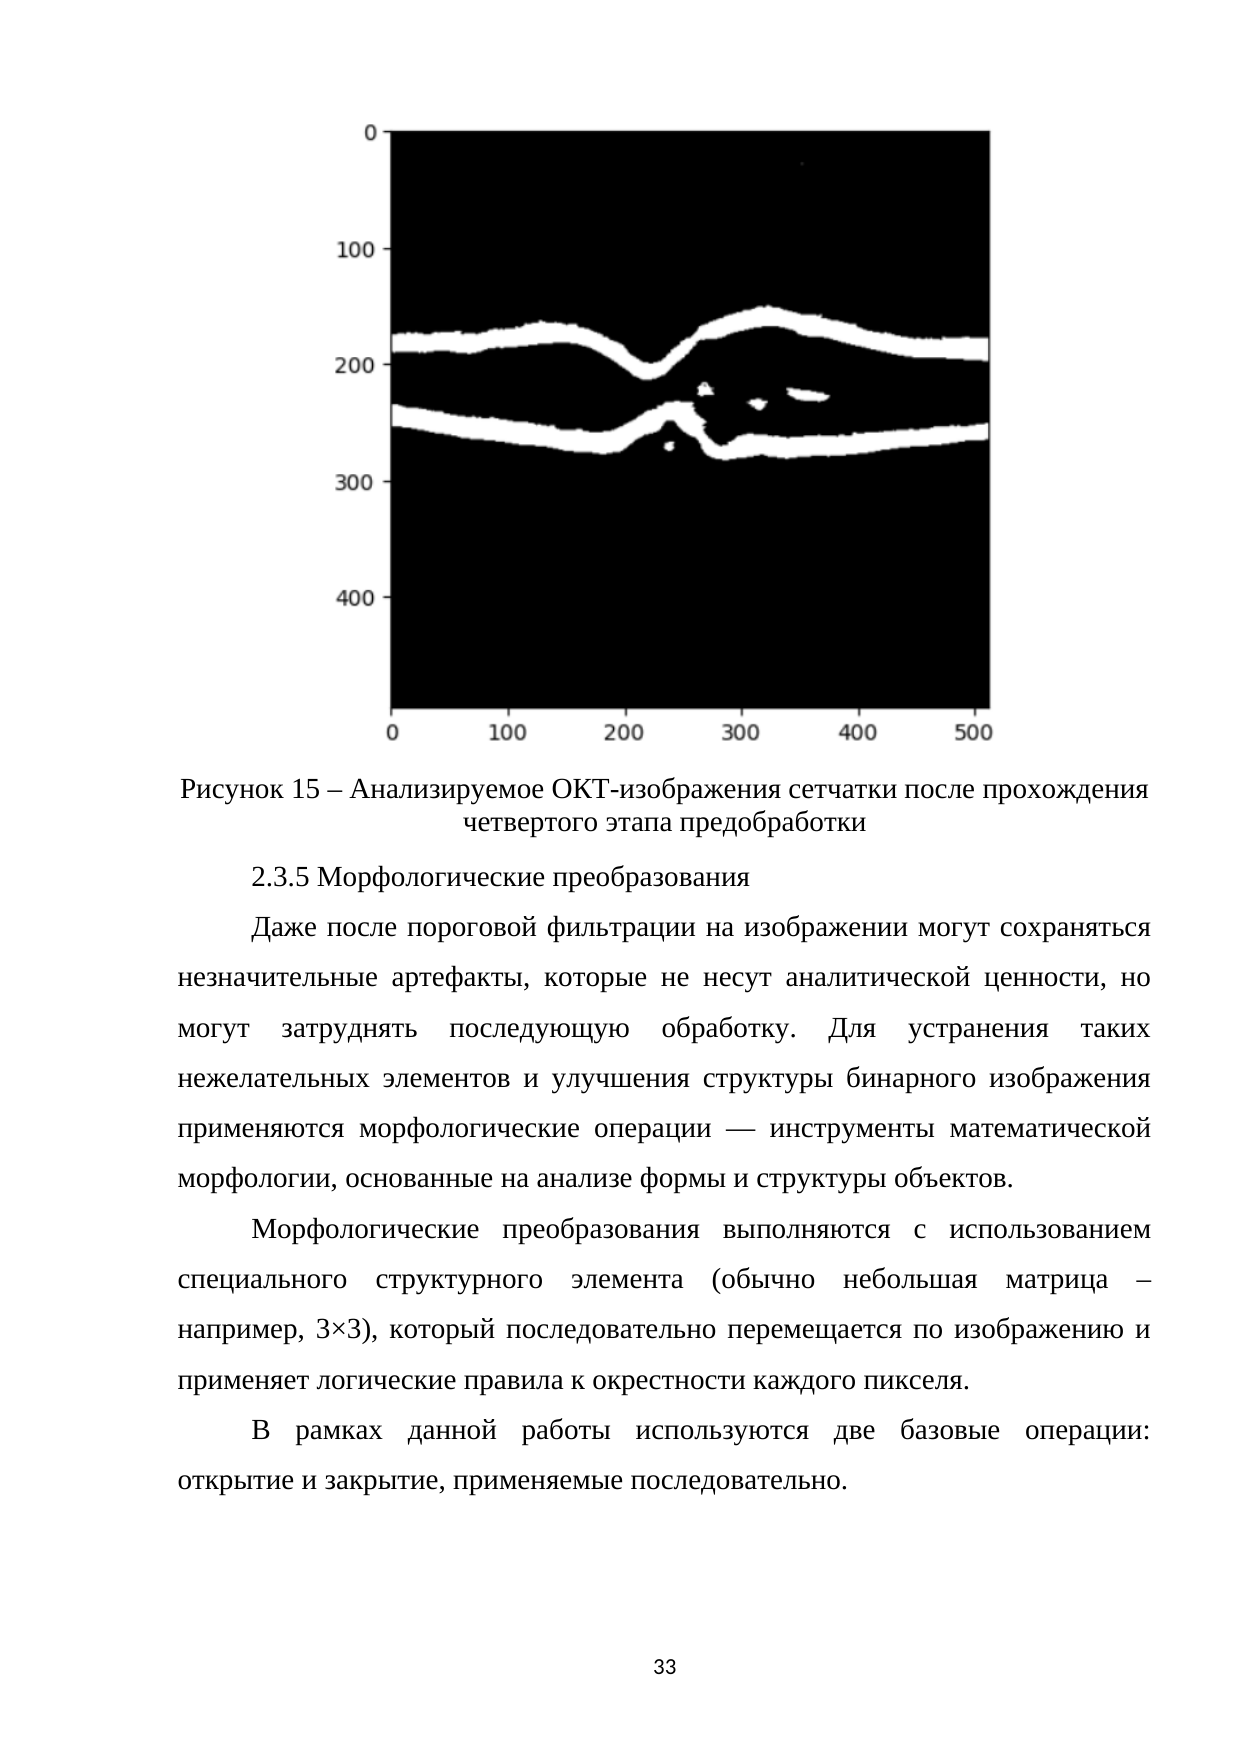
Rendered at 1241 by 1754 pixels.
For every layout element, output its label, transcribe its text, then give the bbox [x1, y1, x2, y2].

text Рисунок 15 – Анализируемое ОКТ-изображения сетчатки после прохождения четвертого этапа предобработки [177, 771, 1152, 838]
text Даже после пороговой фильтрации на изображении могут сохраняться незначительные артефакты, которые не несут аналитической ценности, но могут затруднять последующую обработку. Для устранения таких нежелательных элементов и улучшения структуры бинарного изображения применяются морфологические операции — инструменты математической морфологии, основанные на анализе формы и структуры объектов. [177, 909, 1152, 1194]
text В рамках данной работы используются две базовые операции: открытие и закрытие, применяемые последовательно. [177, 1412, 1152, 1496]
subtitle Морфологические преобразования [177, 859, 1152, 892]
picture [329, 118, 1000, 754]
text Морфологические преобразования выполняются с использованием специального структурного элемента (обычно небольшая матрица – например, 3×3), который последовательно перемещается по изображению и применяет логические правила к окрестности каждого пикселя. [177, 1211, 1152, 1395]
